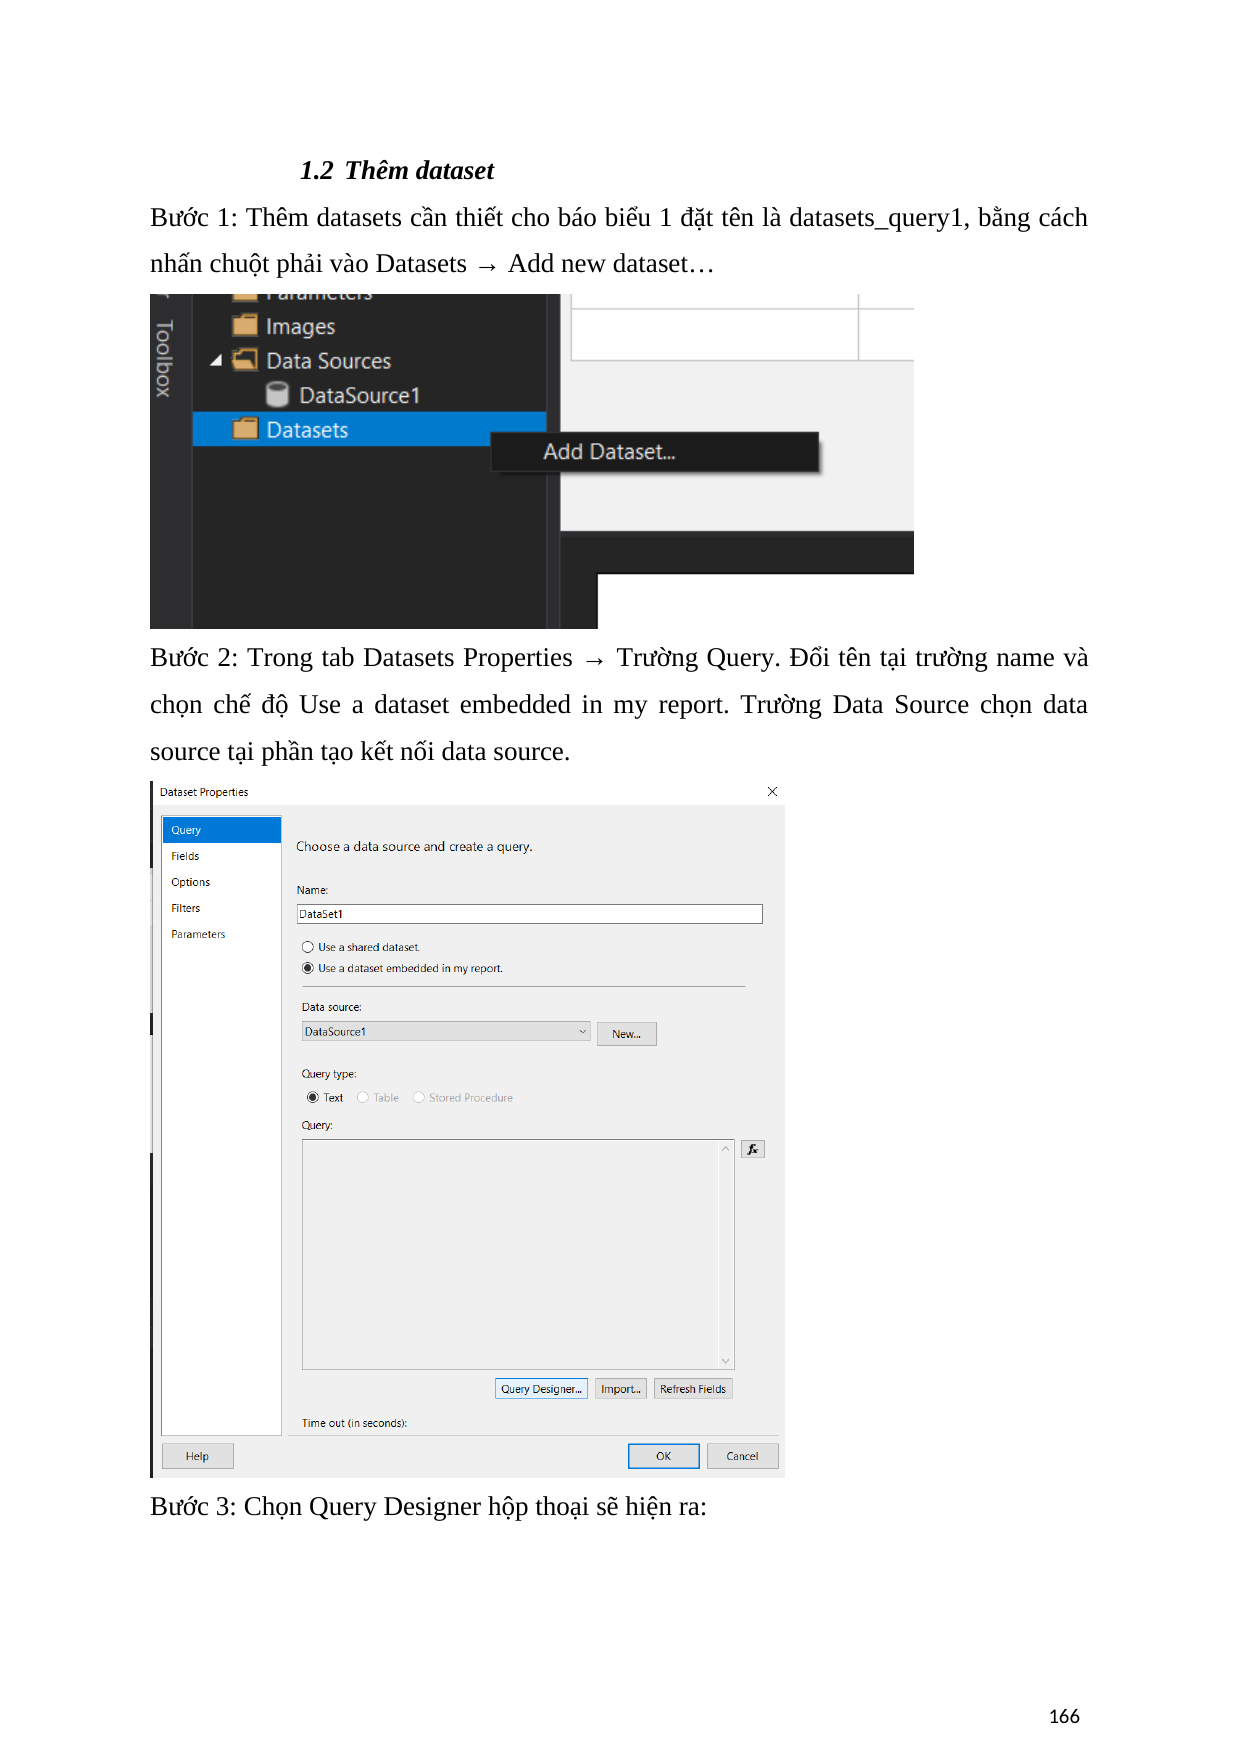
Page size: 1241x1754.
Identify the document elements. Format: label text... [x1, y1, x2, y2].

text Bước 1: Thêm datasets cần thiết cho báo biểu 1 đặt tên là datasets_query1, bằng cách nhấn chuột phải vào Datasets → Add new dataset… [150, 201, 1090, 279]
picture [150, 781, 785, 1478]
picture [150, 294, 914, 629]
text Bước 2: Trong tab Datasets Properties → Trường Query. Đổi tên tại trường name và chọn chế độ Use a dataset embedded in my report. Trường Data Source chọn data source tại phần tạo kết nối data source. [150, 641, 1090, 766]
text Bước 3: Chọn Query Designer hộp thoại sẽ hiện ra: [150, 1490, 1090, 1521]
subtitle Thêm dataset [300, 154, 1090, 185]
